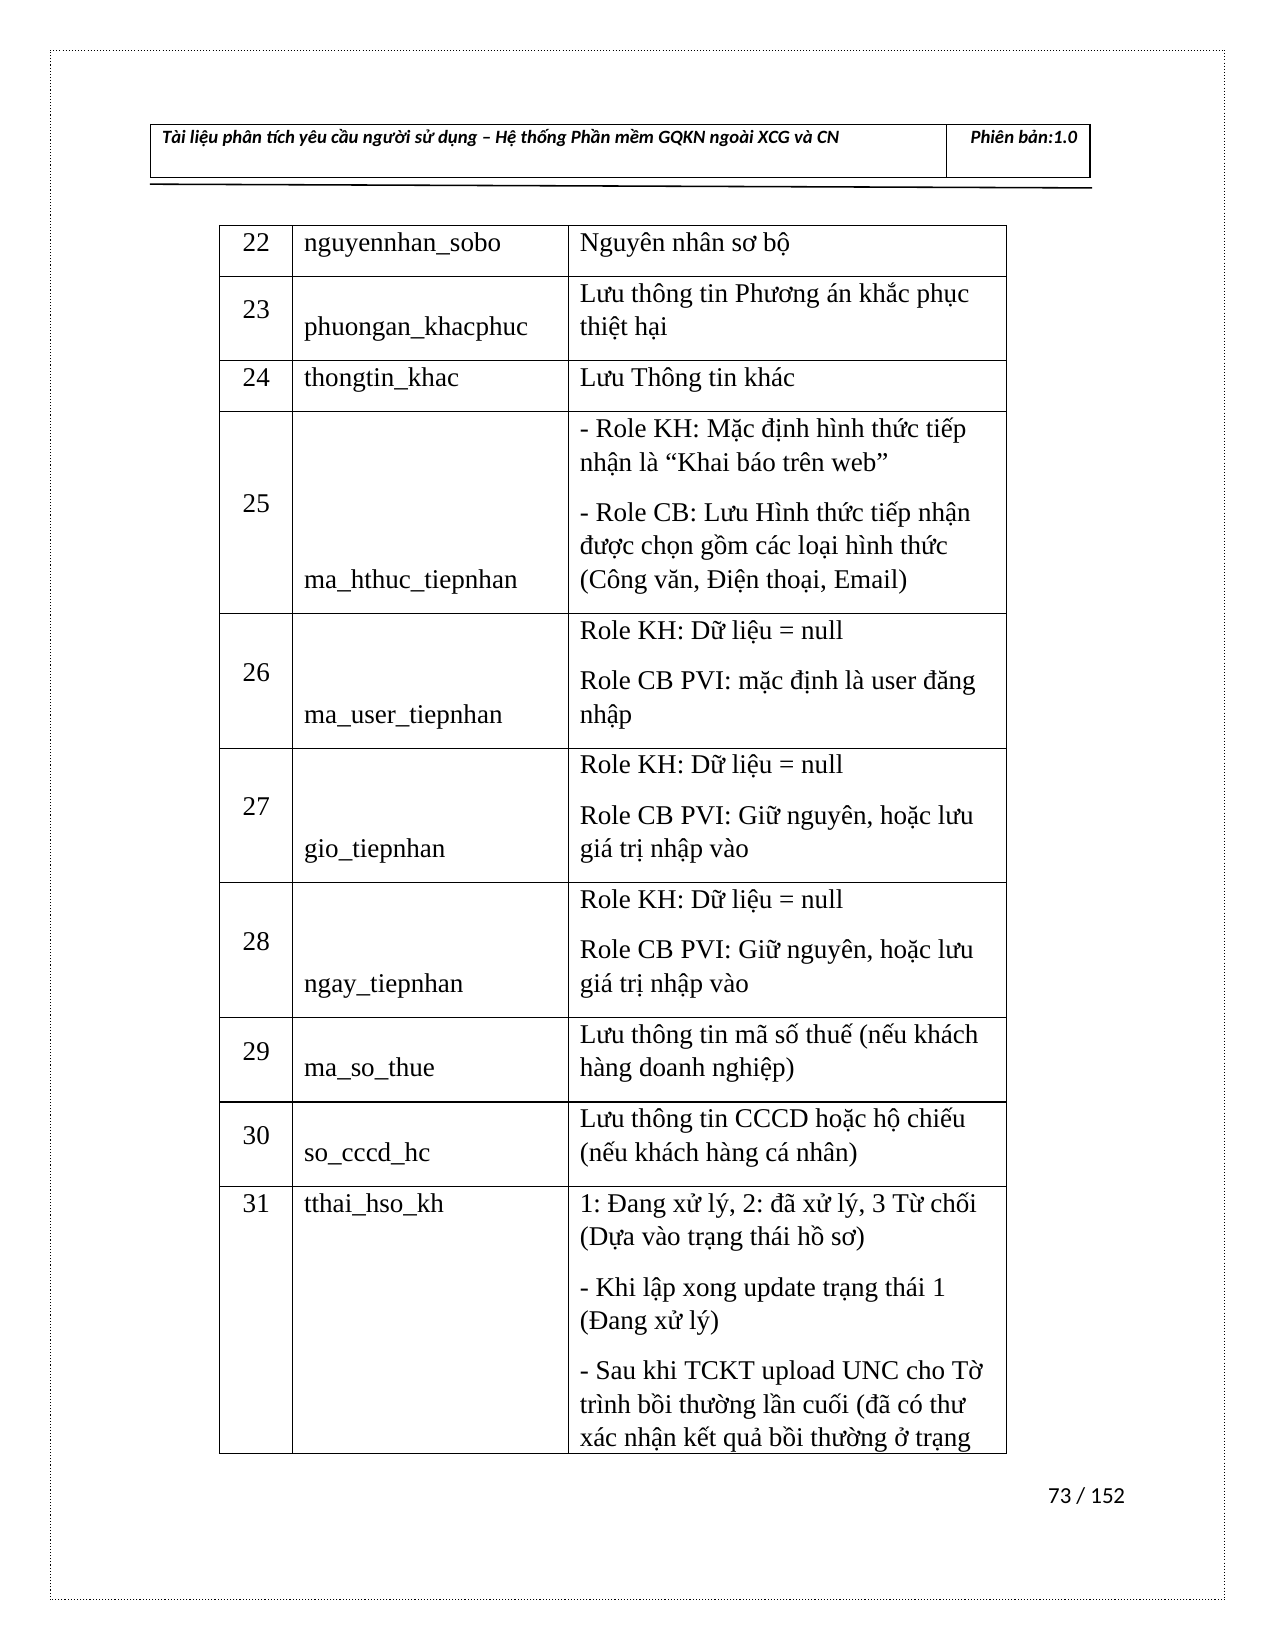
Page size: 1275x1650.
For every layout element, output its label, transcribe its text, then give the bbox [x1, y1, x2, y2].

table_cell Role KH: Dữ liệu = null Role CB PVI: mặc định là user đăng nhập [569, 614, 1006, 748]
table_cell 25 [220, 412, 292, 613]
table_cell Lưu thông tin mã số thuế (nếu khách hàng doanh nghiệp) [569, 1018, 1006, 1101]
table_cell tthai_hso_kh [293, 1187, 568, 1453]
table_cell 26 [220, 614, 292, 748]
table_cell 28 [220, 883, 292, 1017]
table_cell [569, 1187, 1006, 1453]
table_cell 31 [220, 1187, 292, 1453]
table_cell 22 [220, 226, 292, 276]
table_cell 30 [220, 1103, 292, 1186]
table_cell Role KH: Dữ liệu = null Role CB PVI: Giữ nguyên, hoặc lưu giá trị nhập vào [569, 749, 1006, 882]
table_cell phuongan_khacphuc [293, 277, 568, 360]
table_cell ma_so_thue [293, 1018, 568, 1101]
table_cell ngay_tiepnhan [293, 883, 568, 1017]
table_cell Nguyên nhân sơ bộ [569, 226, 1006, 276]
table_cell Role KH: Dữ liệu = null Role CB PVI: Giữ nguyên, hoặc lưu giá trị nhập vào [569, 883, 1006, 1017]
table_cell nguyennhan_sobo [293, 226, 568, 276]
table_cell gio_tiepnhan [293, 749, 568, 882]
table_cell so_cccd_hc [293, 1103, 568, 1186]
table_cell 29 [220, 1018, 292, 1101]
table_cell - Role KH: Mặc định hình thức tiếp nhận là “Khai báo trên web” - Role CB: Lưu Hình thức tiếp nhận được chọn gồm các loại hình thức (Công văn, Điện thoại, Email) [569, 412, 1006, 613]
table_cell ma_user_tiepnhan [293, 614, 568, 748]
table_cell ma_hthuc_tiepnhan [293, 412, 568, 613]
table_cell Lưu Thông tin khác [569, 361, 1006, 411]
table_cell Lưu thông tin Phương án khắc phục thiệt hại [569, 277, 1006, 360]
table_cell 27 [220, 749, 292, 882]
table_cell 24 [220, 361, 292, 411]
table_cell thongtin_khac [293, 361, 568, 411]
table_cell 23 [220, 277, 292, 360]
table_cell Lưu thông tin CCCD hoặc hộ chiếu (nếu khách hàng cá nhân) [569, 1103, 1006, 1186]
